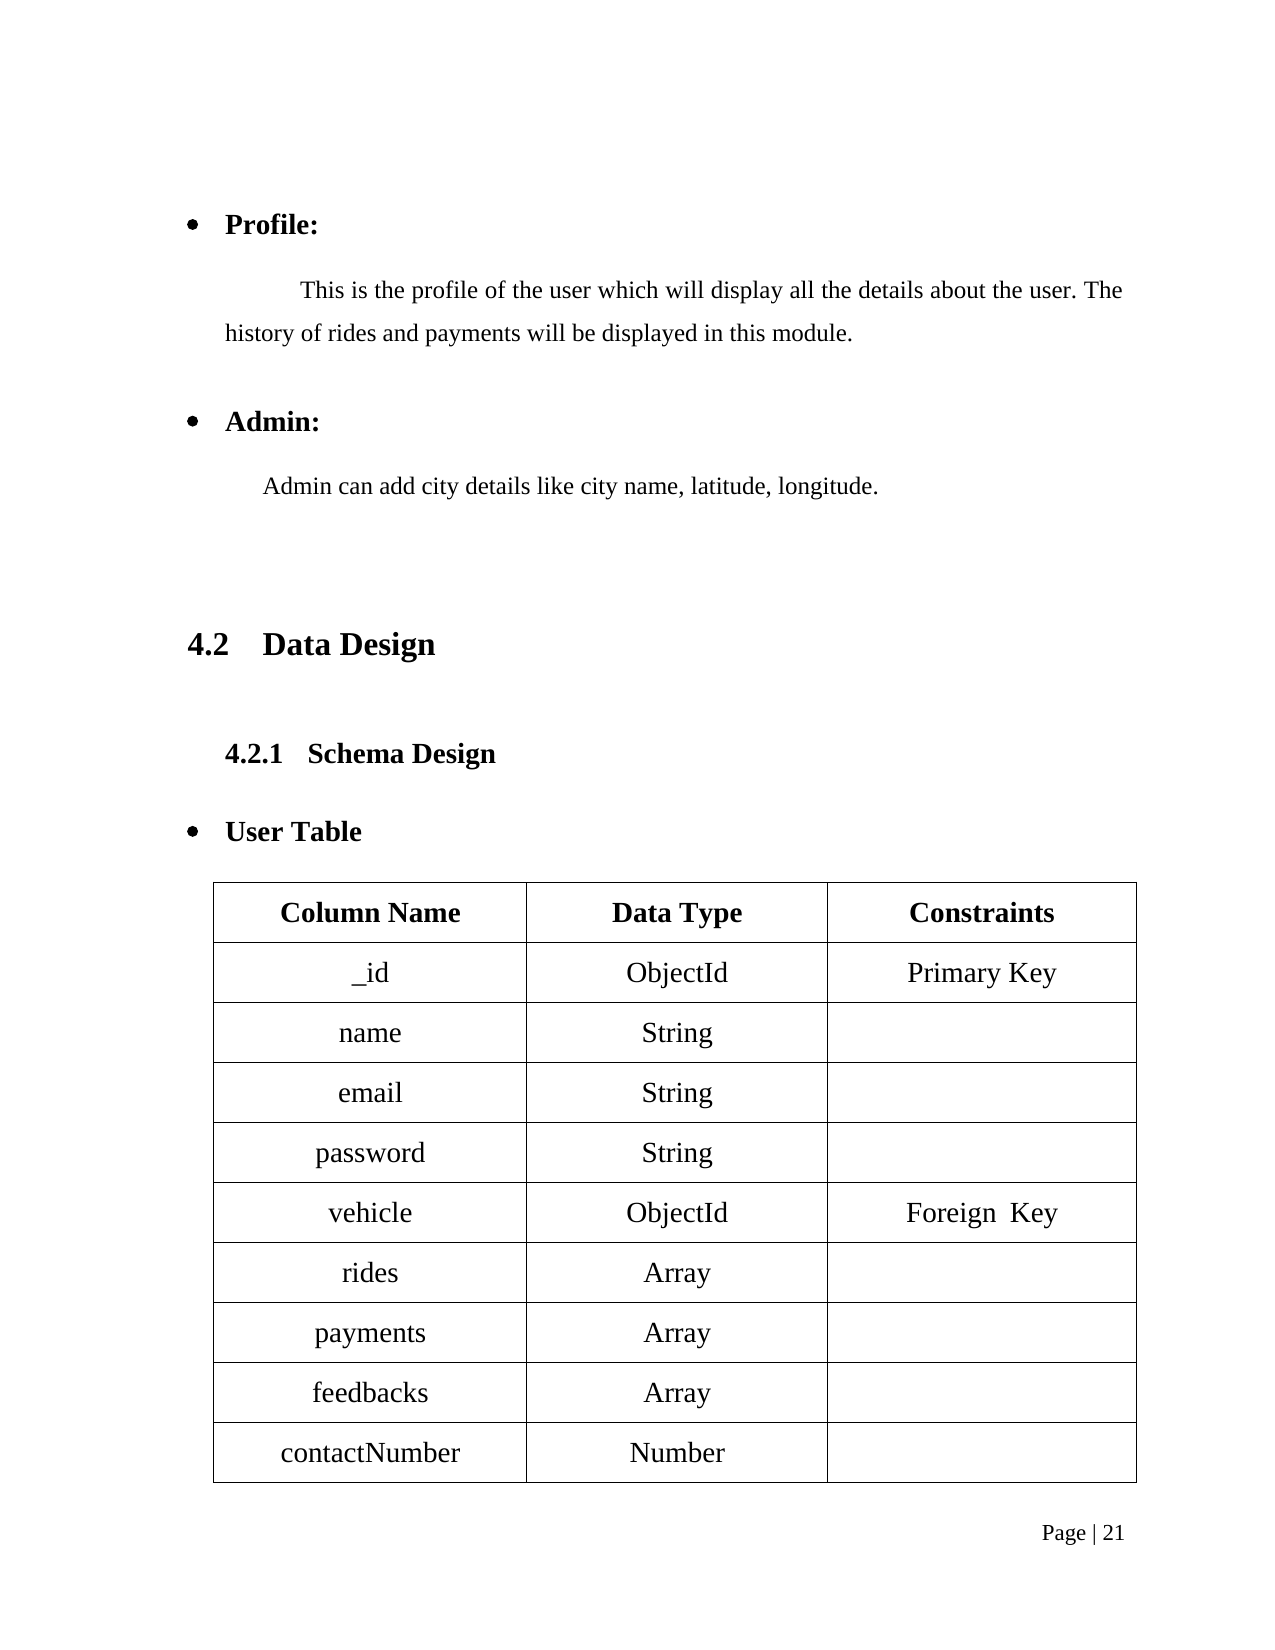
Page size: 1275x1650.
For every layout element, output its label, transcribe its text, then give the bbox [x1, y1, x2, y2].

table_cell [828, 1123, 1136, 1182]
table_cell ObjectId [527, 1183, 827, 1242]
table_cell Array [527, 1363, 827, 1422]
table_cell String [527, 1123, 827, 1182]
table_cell Foreign Key [828, 1183, 1136, 1242]
list User Table [187, 814, 1125, 848]
table_cell Number [527, 1423, 827, 1482]
list Profile: [187, 207, 1125, 241]
table_cell email [214, 1063, 526, 1122]
table_header Data Type [527, 883, 827, 942]
list Admin: [187, 404, 1125, 438]
table_cell _id [214, 943, 526, 1002]
table_cell [828, 1303, 1136, 1362]
table_cell password [214, 1123, 526, 1182]
table_cell Array [527, 1303, 827, 1362]
subtitle Schema Design [225, 736, 1125, 770]
list This is the profile of the user which will display all the details about the user. The history of rides and payments will be displayed in this module. [225, 275, 1125, 347]
table_cell ObjectId [527, 943, 827, 1002]
table_cell [828, 1243, 1136, 1302]
table_cell payments [214, 1303, 526, 1362]
table_cell contactNumber [214, 1423, 526, 1482]
table_cell rides [214, 1243, 526, 1302]
table_cell [828, 1063, 1136, 1122]
table_cell [828, 1003, 1136, 1062]
table_cell feedbacks [214, 1363, 526, 1422]
table_header Column Name [214, 883, 526, 942]
table_cell Array [527, 1243, 827, 1302]
table_cell name [214, 1003, 526, 1062]
table_cell [828, 1423, 1136, 1482]
table_cell vehicle [214, 1183, 526, 1242]
table_cell Primary Key [828, 943, 1136, 1002]
table_cell String [527, 1063, 827, 1122]
table_cell [828, 1363, 1136, 1422]
table_cell String [527, 1003, 827, 1062]
subtitle Data Design [187, 624, 1125, 662]
table_header Constraints [828, 883, 1136, 942]
list Admin can add city details like city name, latitude, longitude. [225, 471, 1125, 500]
